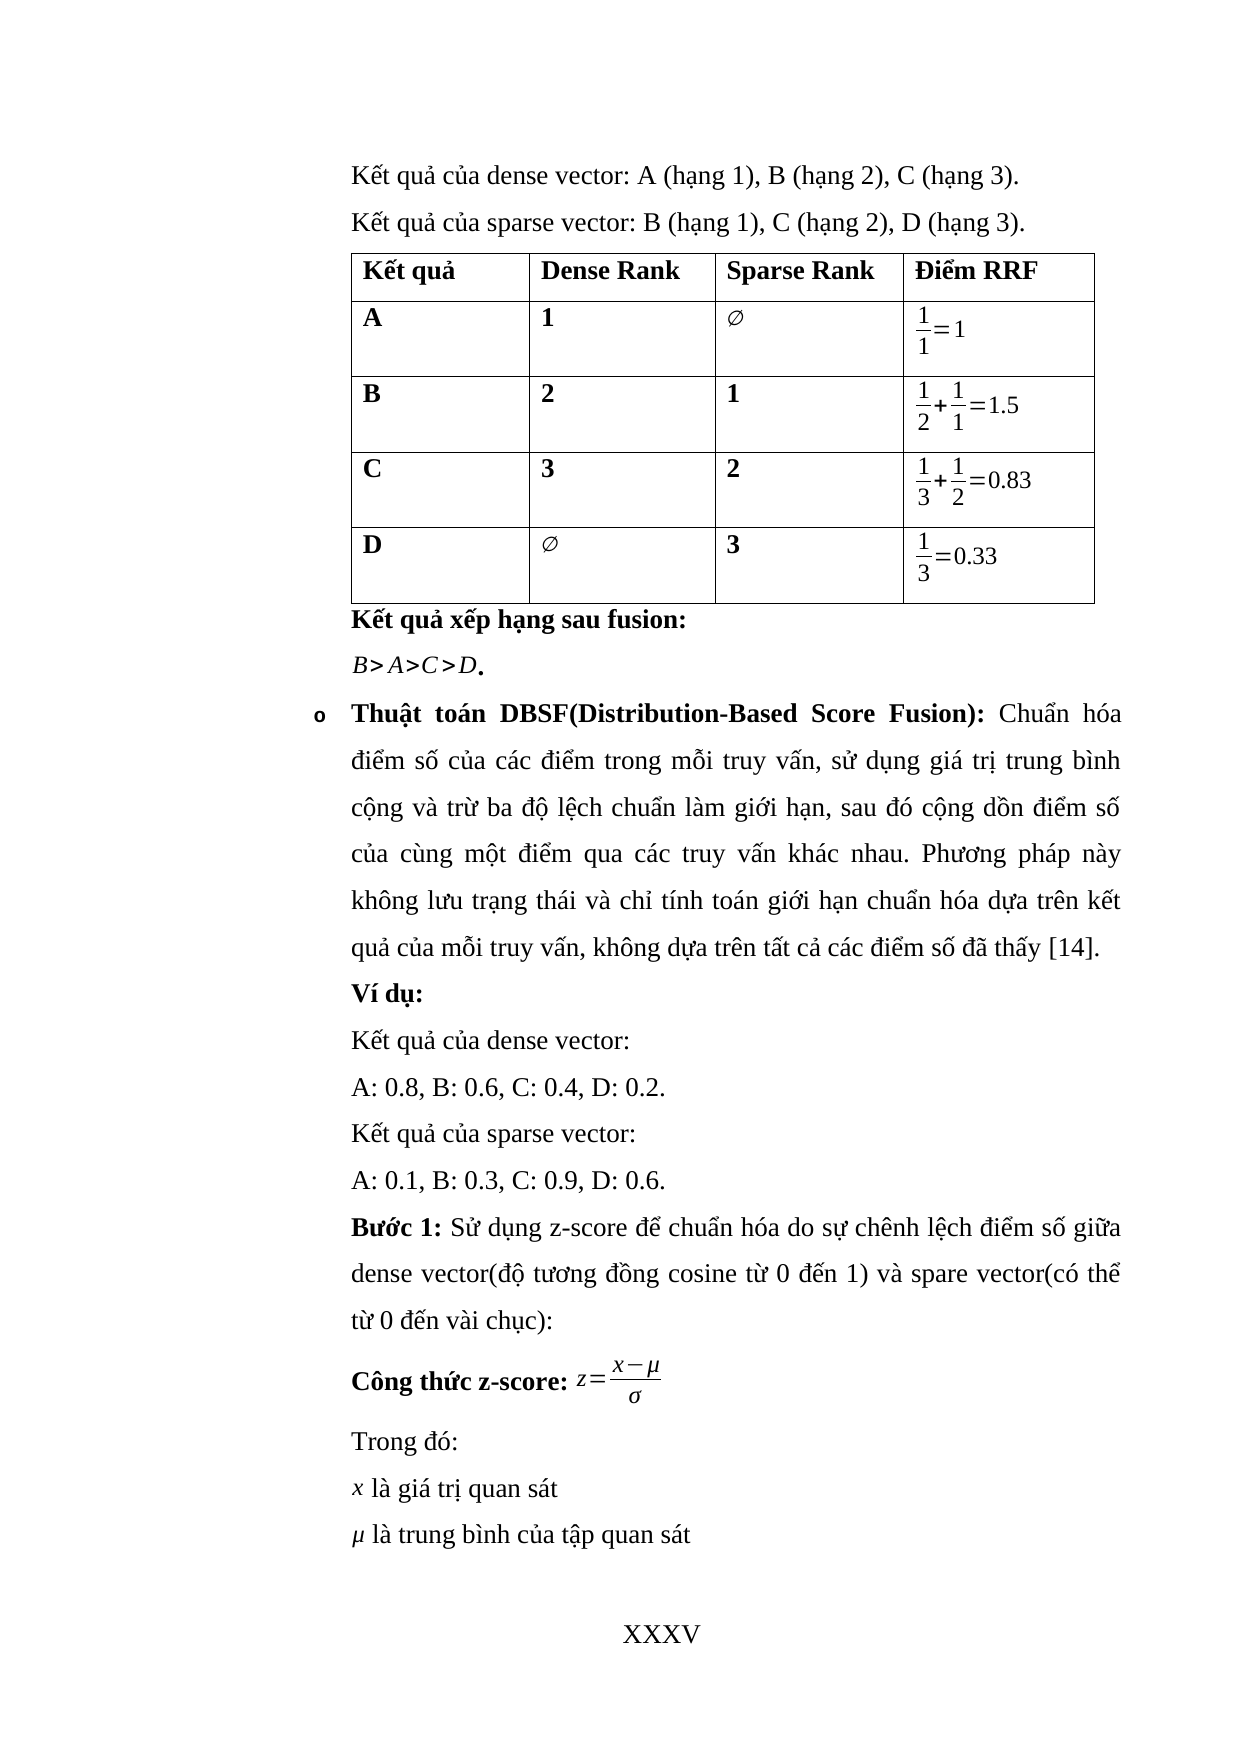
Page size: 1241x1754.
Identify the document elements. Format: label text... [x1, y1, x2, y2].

list A: 0.1, B: 0.3, C: 0.9, D: 0.6. [351, 1164, 1122, 1195]
list Kết quả của dense vector: A (hạng 1), B (hạng 2), C (hạng 3). [351, 159, 1122, 191]
table_cell A [352, 302, 529, 376]
table_header Điểm RRF [904, 254, 1094, 301]
list . [351, 650, 1122, 681]
list Kết quả của sparse vector: [351, 1117, 1122, 1148]
table_cell 3 [716, 528, 903, 603]
table_cell [904, 302, 1094, 376]
list A: 0.8, B: 0.6, C: 0.4, D: 0.2. [351, 1071, 1122, 1102]
table_cell 1 [530, 302, 715, 376]
table_cell 3 [530, 453, 715, 527]
table_cell [904, 377, 1094, 452]
list Bước 1: Sử dụng z-score để chuẩn hóa do sự chênh lệch điểm số giữa dense vector(độ tương đồng cosine từ 0 đến 1) và spare vector(có thể từ 0 đến vài chục): [351, 1211, 1122, 1335]
table_cell C [352, 453, 529, 527]
table_cell 2 [530, 377, 715, 452]
list Kết quả của dense vector: [351, 1024, 1122, 1055]
list Kết quả xếp hạng sau fusion: [351, 604, 1122, 635]
list là giá trị quan sát [351, 1472, 1122, 1503]
table_header Dense Rank [530, 254, 715, 301]
list Kết quả của sparse vector: B (hạng 1), C (hạng 2), D (hạng 3). [351, 206, 1122, 237]
list Trong đó: [351, 1425, 1122, 1456]
table_cell [716, 302, 903, 376]
table_cell [904, 453, 1094, 527]
table_cell [904, 528, 1094, 603]
table_cell [530, 528, 715, 603]
list Công thức z-score: [351, 1351, 1122, 1410]
list Ví dụ: [351, 977, 1122, 1008]
list Thuật toán DBSF(Distribution-Based Score Fusion): Chuẩn hóa điểm số của các điểm trong mỗi truy vấn, sử dụng giá trị trung bình cộng và trừ ba độ lệch chuẩn làm giới hạn, sau đó cộng dồn điểm số của cùng một điểm qua các truy vấn khác nhau. Phương pháp này không lưu trạng thái và chỉ tính toán giới hạn chuẩn hóa dựa trên kết quả của mỗi truy vấn, không dựa trên tất cả các điểm số đã thấy . [313, 697, 1122, 962]
table_cell 1 [716, 377, 903, 452]
table_cell D [352, 528, 529, 603]
table_header Kết quả [352, 254, 529, 301]
table_header Sparse Rank [716, 254, 903, 301]
list là trung bình của tập quan sát [351, 1518, 1122, 1550]
table_cell 2 [716, 453, 903, 527]
table_cell B [352, 377, 529, 452]
